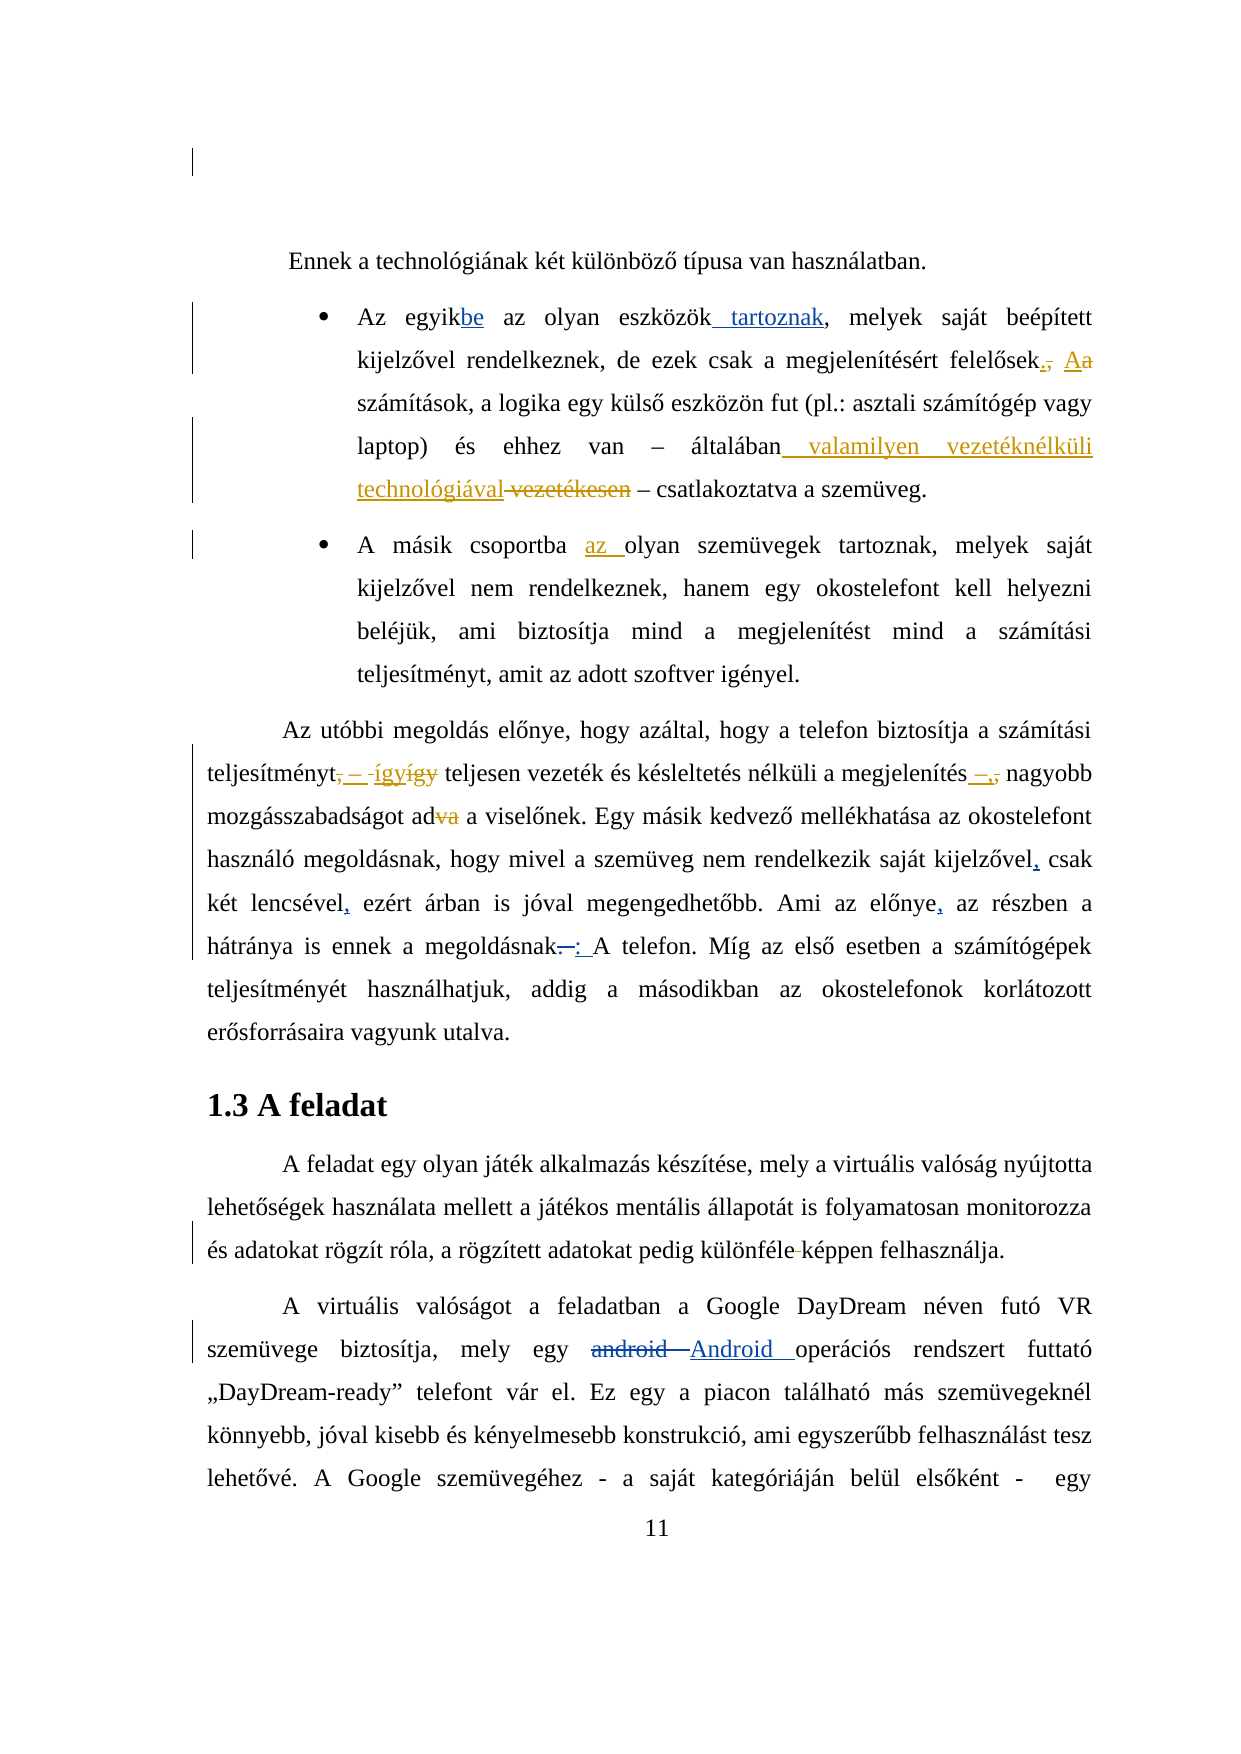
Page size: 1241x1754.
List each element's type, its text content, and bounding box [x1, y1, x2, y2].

subtitle A feladat [207, 1085, 1092, 1123]
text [207, 1291, 1092, 1492]
list Az egyik az olyan eszközök, melyek saját beépített kijelzővel rendelkeznek, de ezek csak a megjelenítésért felelősek számítások, a logika egy külső eszközön fut (pl.: asztali számítógép vagy laptop) és ehhez van – általában – csatlakoztatva a szemüveg. [319, 302, 1092, 503]
text Ennek a technológiának két különböző típusa van használatban. [207, 246, 1092, 275]
text Az utóbbi megoldás előnye, hogy azáltal, hogy a telefon biztosítja a számítási teljesítményt teljesen vezeték és késleltetés nélküli a megjelenítés nagyobb mozgásszabadságot ad a viselőnek. Egy másik kedvező mellékhatása az okostelefont használó megoldásnak, hogy mivel a szemüveg nem rendelkezik saját kijelzővel csak két lencsével ezért árban is jóval megengedhetőbb. Ami az előnye az részben a hátránya is ennek a megoldásnakA telefon. Míg az első esetben a számítógépek teljesítményét használhatjuk, addig a másodikban az okostelefonok korlátozott erősforrásaira vagyunk utalva. [207, 715, 1092, 1046]
text A feladat egy olyan játék alkalmazás készítése, mely a virtuális valóság nyújtotta lehetőségek használata mellett a játékos mentális állapotát is folyamatosan monitorozza és adatokat rögzít róla, a rögzített adatokat pedig különféleképpen felhasználja. [207, 1149, 1092, 1264]
list A másik csoportba olyan szemüvegek tartoznak, melyek saját kijelzővel nem rendelkeznek, hanem egy okostelefont kell helyezni beléjük, ami biztosítja mind a megjelenítést mind a számítási teljesítményt, amit az adott szoftver igényel. [319, 530, 1092, 688]
